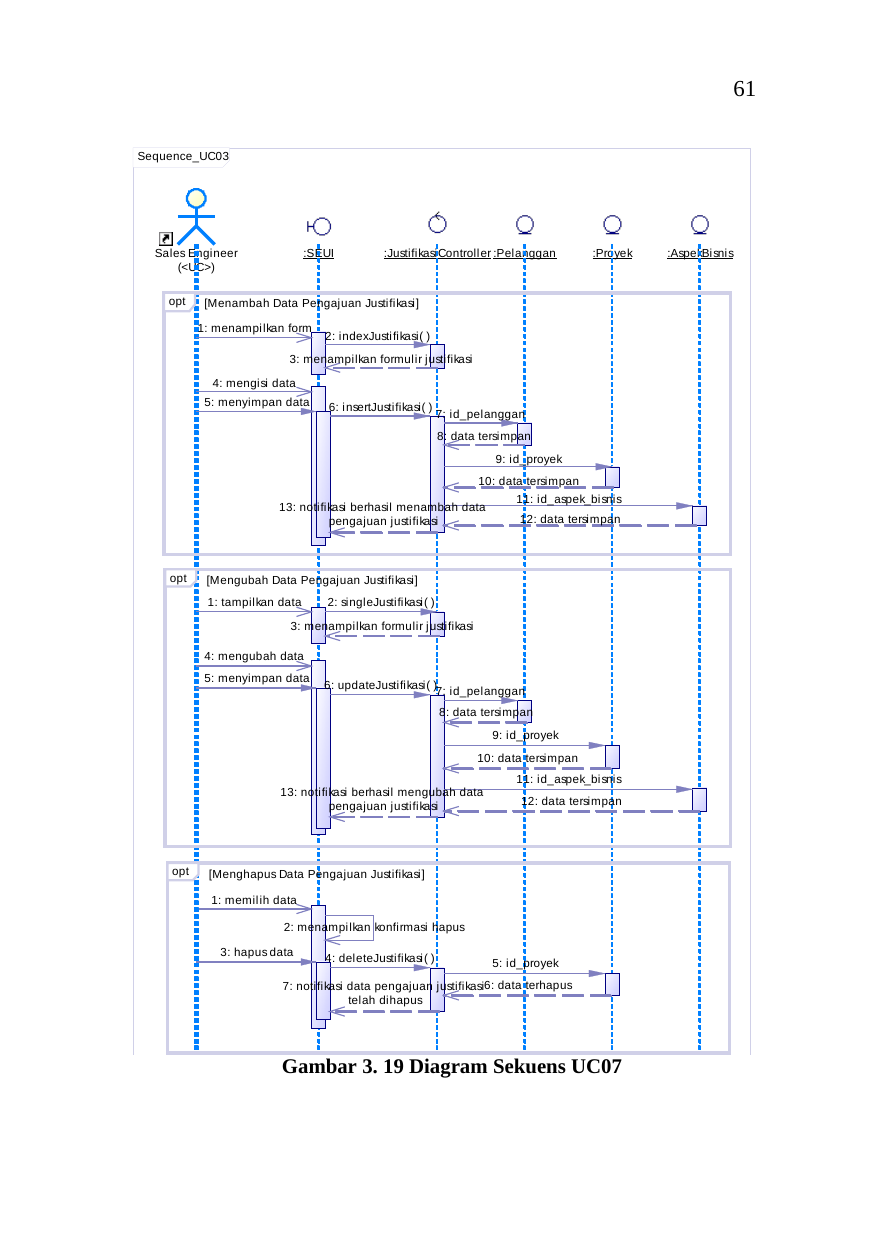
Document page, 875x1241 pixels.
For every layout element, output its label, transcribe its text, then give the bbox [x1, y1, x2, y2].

text Gambar 3. 19 Diagram Sekuens UC07 [148, 1054, 756, 1078]
